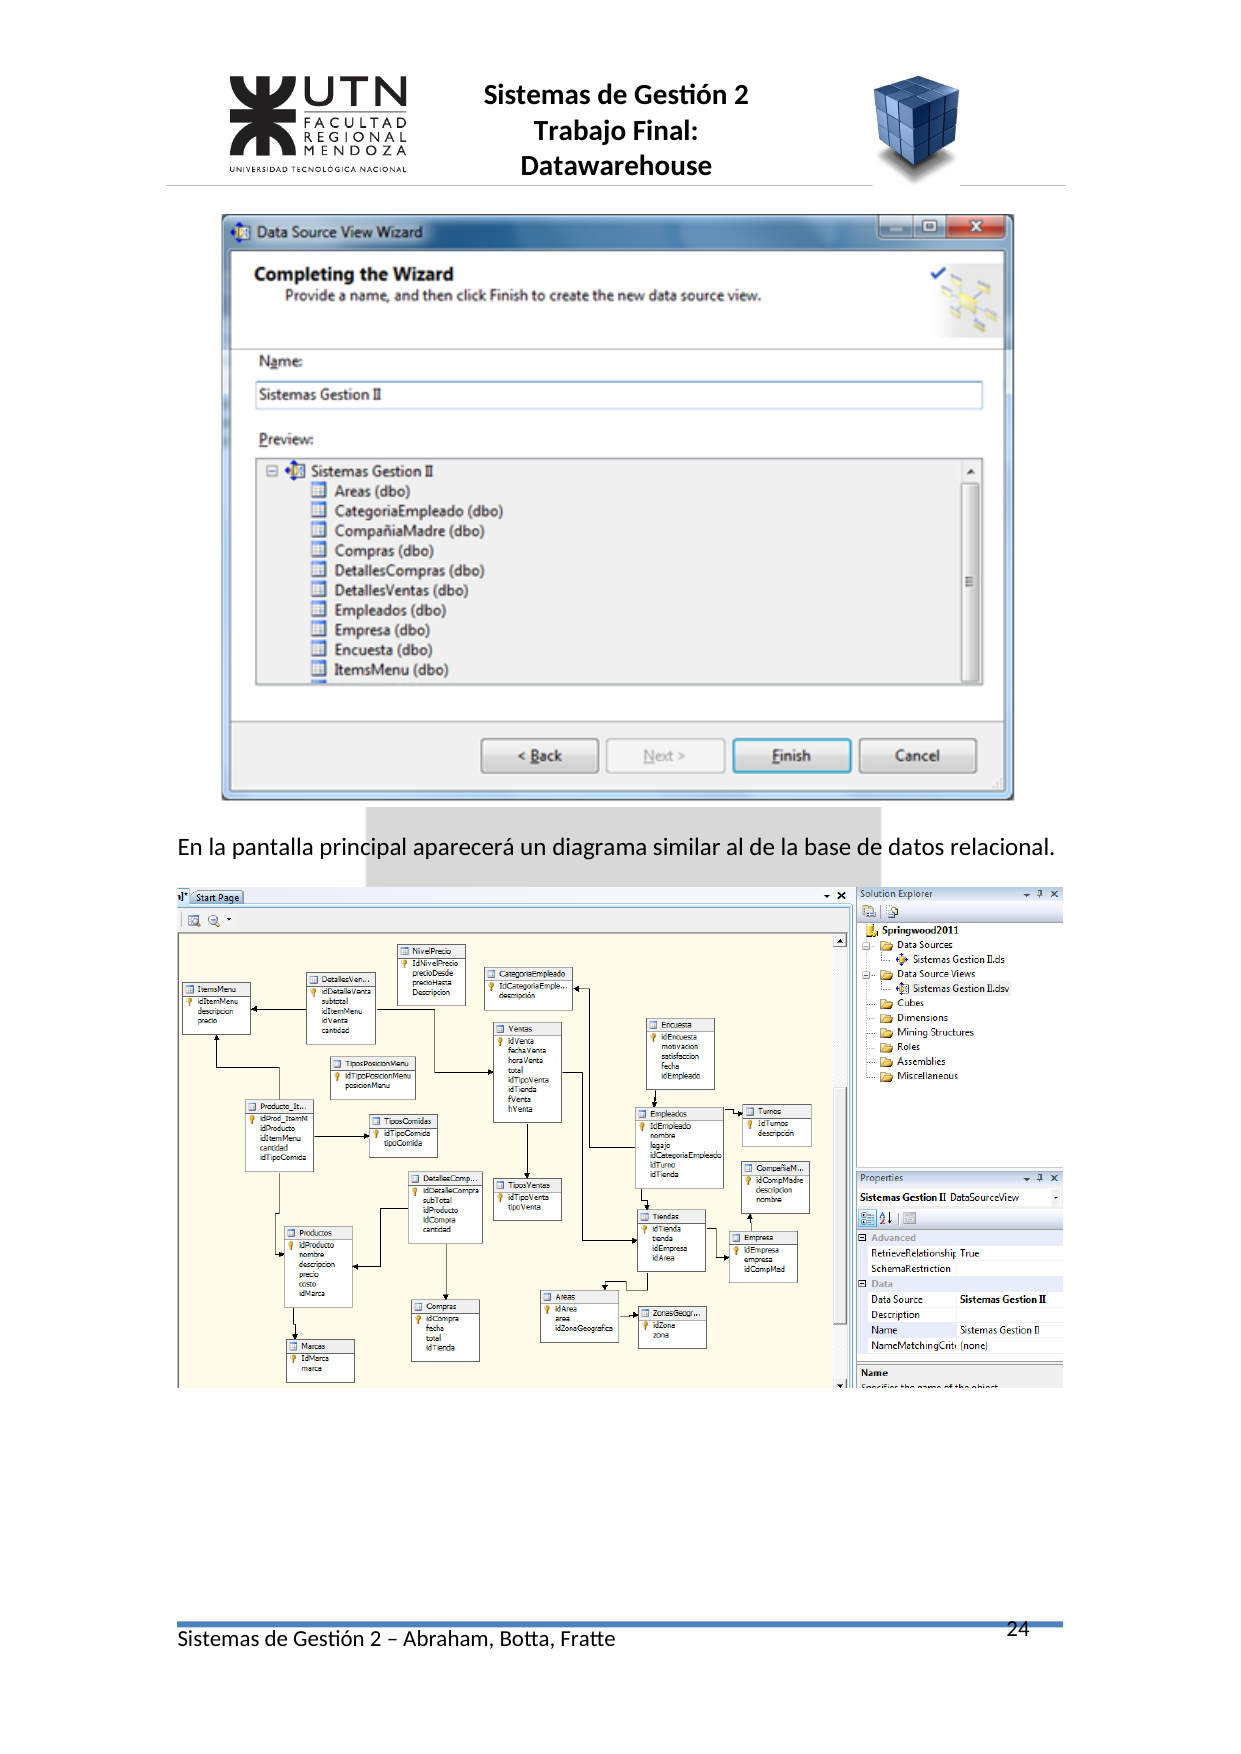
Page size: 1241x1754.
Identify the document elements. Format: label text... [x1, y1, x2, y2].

picture [872, 73, 960, 186]
picture [221, 214, 1019, 807]
picture [223, 73, 409, 179]
text En la pantalla principal aparecerá un diagrama similar al de la base de datos relacional. [177, 832, 1063, 862]
picture [177, 887, 1063, 1397]
